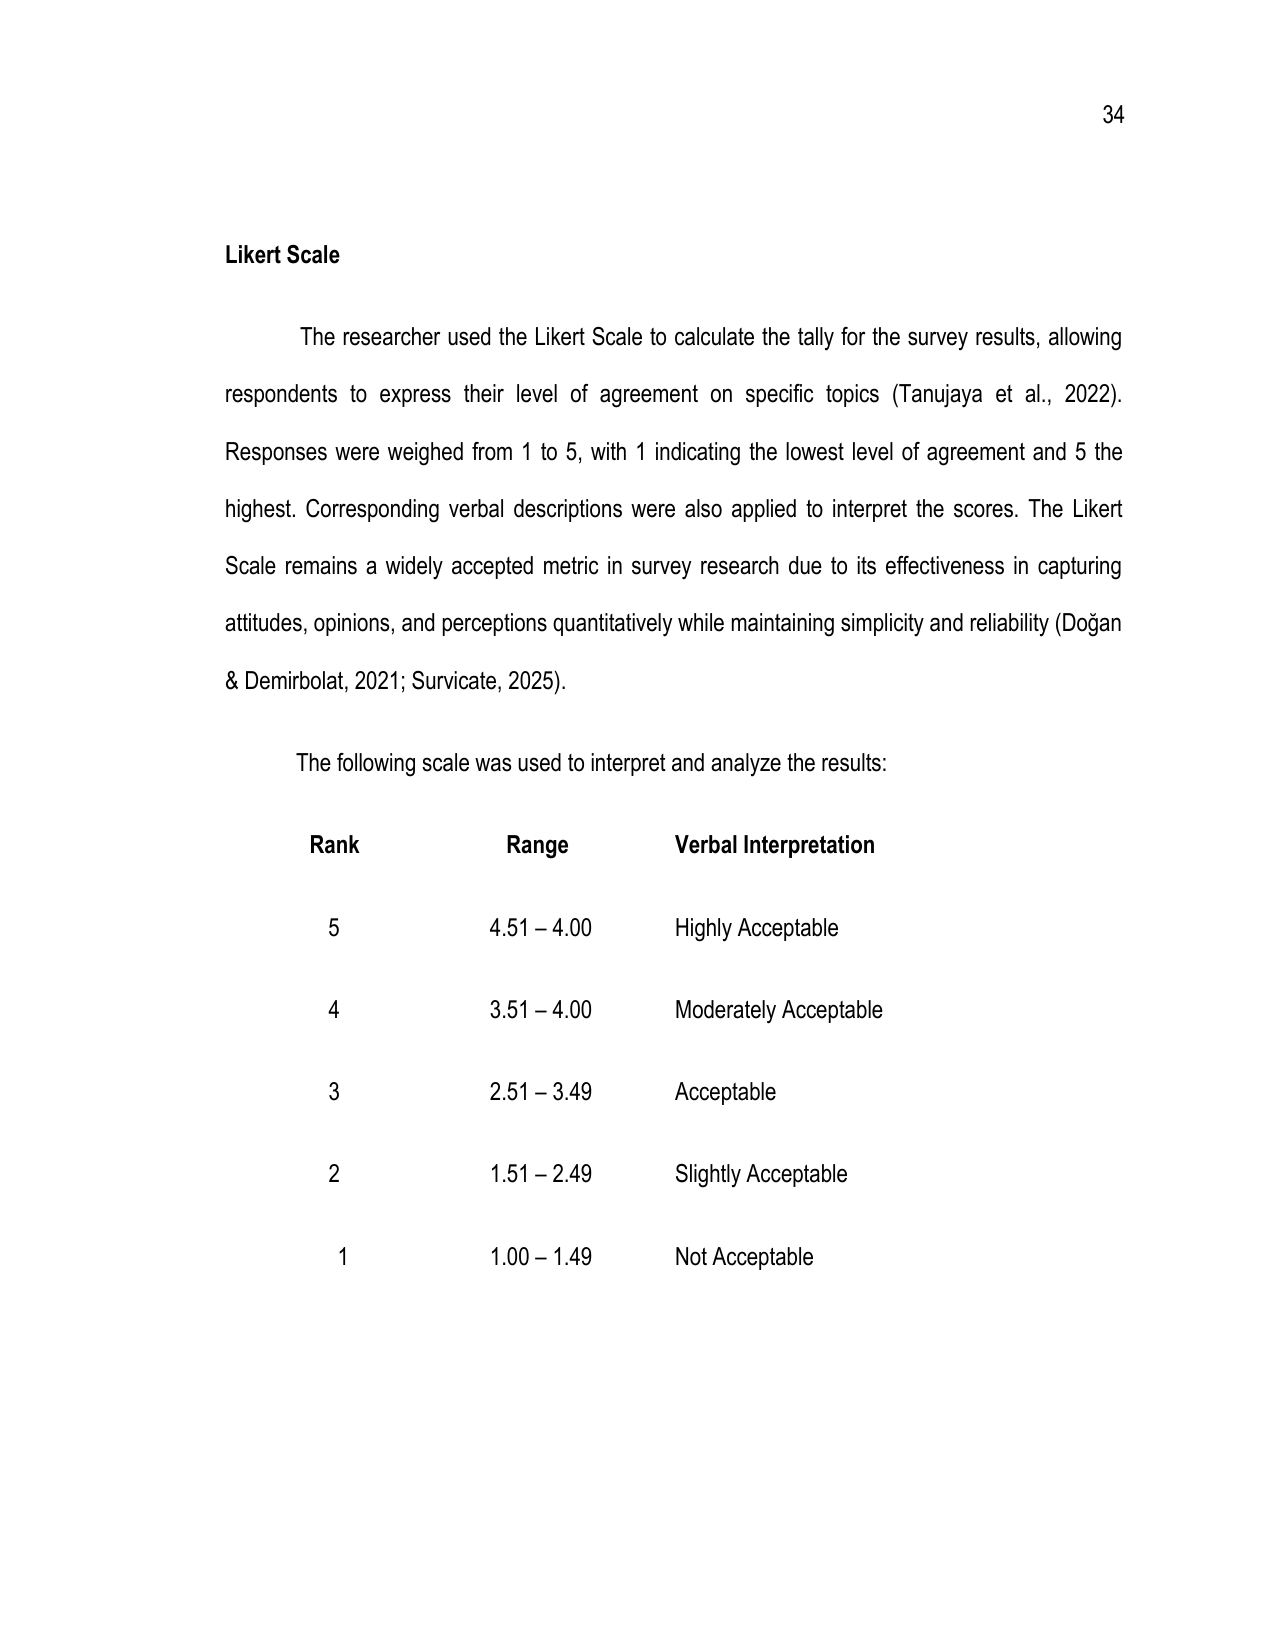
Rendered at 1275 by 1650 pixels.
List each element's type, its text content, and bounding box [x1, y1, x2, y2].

text 5 4.51 – 4.00 Highly Acceptable [328, 912, 1125, 941]
text Likert Scale [225, 239, 1125, 268]
text 3 2.51 – 3.49 Acceptable [225, 1077, 1125, 1106]
text 4 3.51 – 4.00 Moderately Acceptable [225, 995, 1125, 1023]
text Rank Range Verbal Interpretation [225, 830, 1125, 859]
list 1.00 – 1.49 Not Acceptable [337, 1242, 1125, 1270]
text The following scale was used to interpret and analyze the results: [225, 748, 1125, 777]
text The researcher used the Likert Scale to calculate the tally for the survey results, allowing respondents to express their level of agreement on specific topics (Tanujaya et al., 2022). Responses were weighed from 1 to 5, with 1 indicating the lowest level of agreement and 5 the highest. Corresponding verbal descriptions were also applied to interpret the scores. The Likert Scale remains a widely accepted metric in survey research due to its effectiveness in capturing attitudes, opinions, and perceptions quantitatively while maintaining simplicity and reliability (Doğan & Demirbolat, 2021; Survicate, 2025). [225, 322, 1125, 694]
text 2 1.51 – 2.49 Slightly Acceptable [225, 1159, 1125, 1188]
